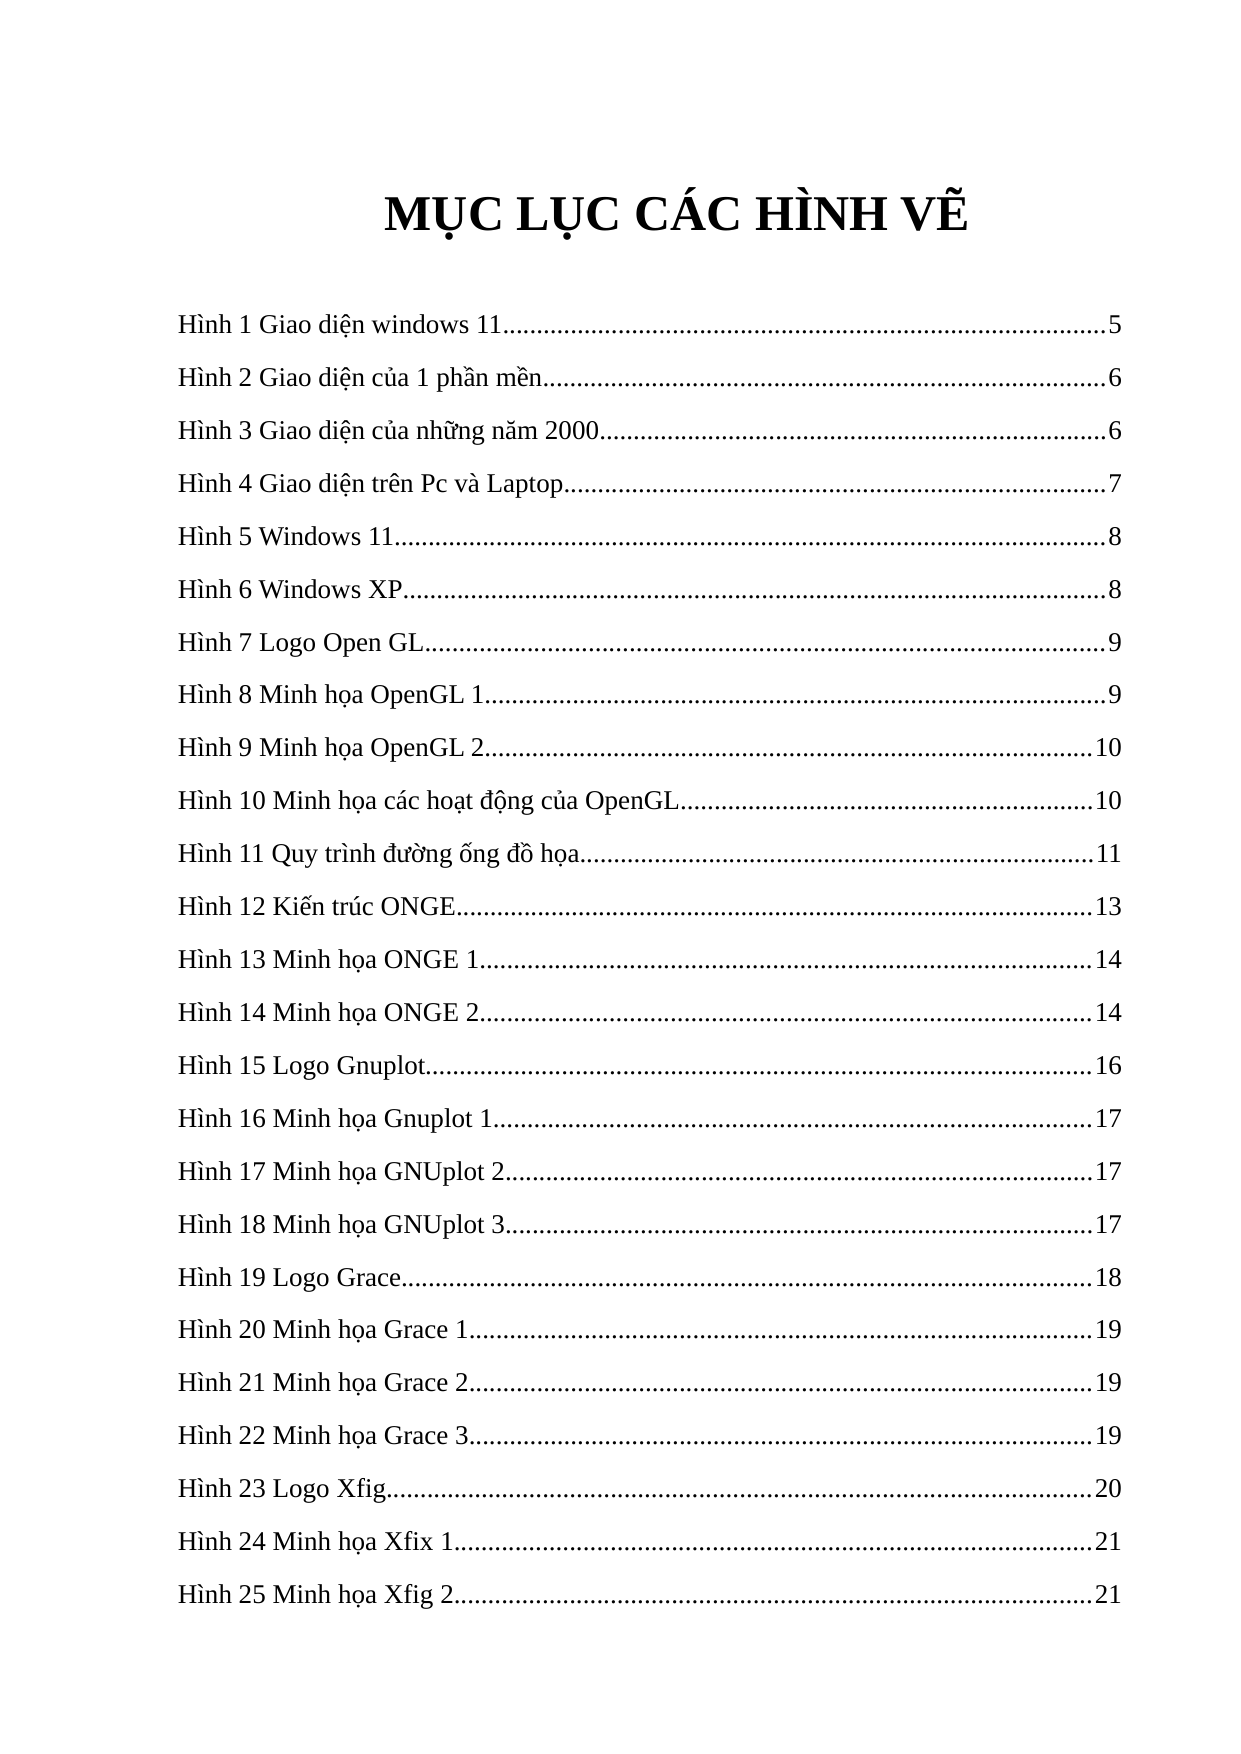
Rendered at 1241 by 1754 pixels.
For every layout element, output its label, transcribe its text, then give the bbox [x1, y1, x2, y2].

text Hình 14 Minh họa ONGE 2 14 [177, 996, 1122, 1027]
text Hình 15 Logo Gnuplot 16 [177, 1049, 1122, 1080]
text Hình 3 Giao diện của những năm 2000 6 [177, 414, 1122, 445]
text Hình 1 Giao diện windows 11 5 [177, 308, 1122, 339]
text Hình 10 Minh họa các hoạt động của OpenGL 10 [177, 784, 1122, 816]
text Hình 8 Minh họa OpenGL 1 9 [177, 679, 1122, 710]
text Hình 6 Windows XP 8 [177, 573, 1122, 604]
text Hình 4 Giao diện trên Pc và Laptop 7 [177, 467, 1122, 498]
text Hình 11 Quy trình đường ống đồ họa 11 [177, 837, 1122, 868]
text Hình 20 Minh họa Grace 1 19 [177, 1314, 1122, 1345]
text Hình 13 Minh họa ONGE 1 14 [177, 943, 1122, 974]
text Hình 25 Minh họa Xfig 2 21 [177, 1578, 1122, 1609]
text Hình 24 Minh họa Xfix 1 21 [177, 1525, 1122, 1556]
text Hình 7 Logo Open GL 9 [177, 626, 1122, 657]
text Hình 18 Minh họa GNUplot 3 17 [177, 1208, 1122, 1239]
text Hình 17 Minh họa GNUplot 2 17 [177, 1155, 1122, 1186]
text Hình 23 Logo Xfig 20 [177, 1472, 1122, 1503]
text Hình 2 Giao diện của 1 phần mền 6 [177, 361, 1122, 392]
subtitle MỤC LỤC CÁC HÌNH VẼ [232, 183, 1122, 241]
text Hình 16 Minh họa Gnuplot 1 17 [177, 1102, 1122, 1133]
text Hình 21 Minh họa Grace 2 19 [177, 1367, 1122, 1398]
text Hình 22 Minh họa Grace 3 19 [177, 1419, 1122, 1451]
text Hình 12 Kiến trúc ONGE 13 [177, 890, 1122, 921]
text Hình 5 Windows 11 8 [177, 520, 1122, 551]
text Hình 19 Logo Grace 18 [177, 1261, 1122, 1292]
text Hình 9 Minh họa OpenGL 2 10 [177, 732, 1122, 763]
